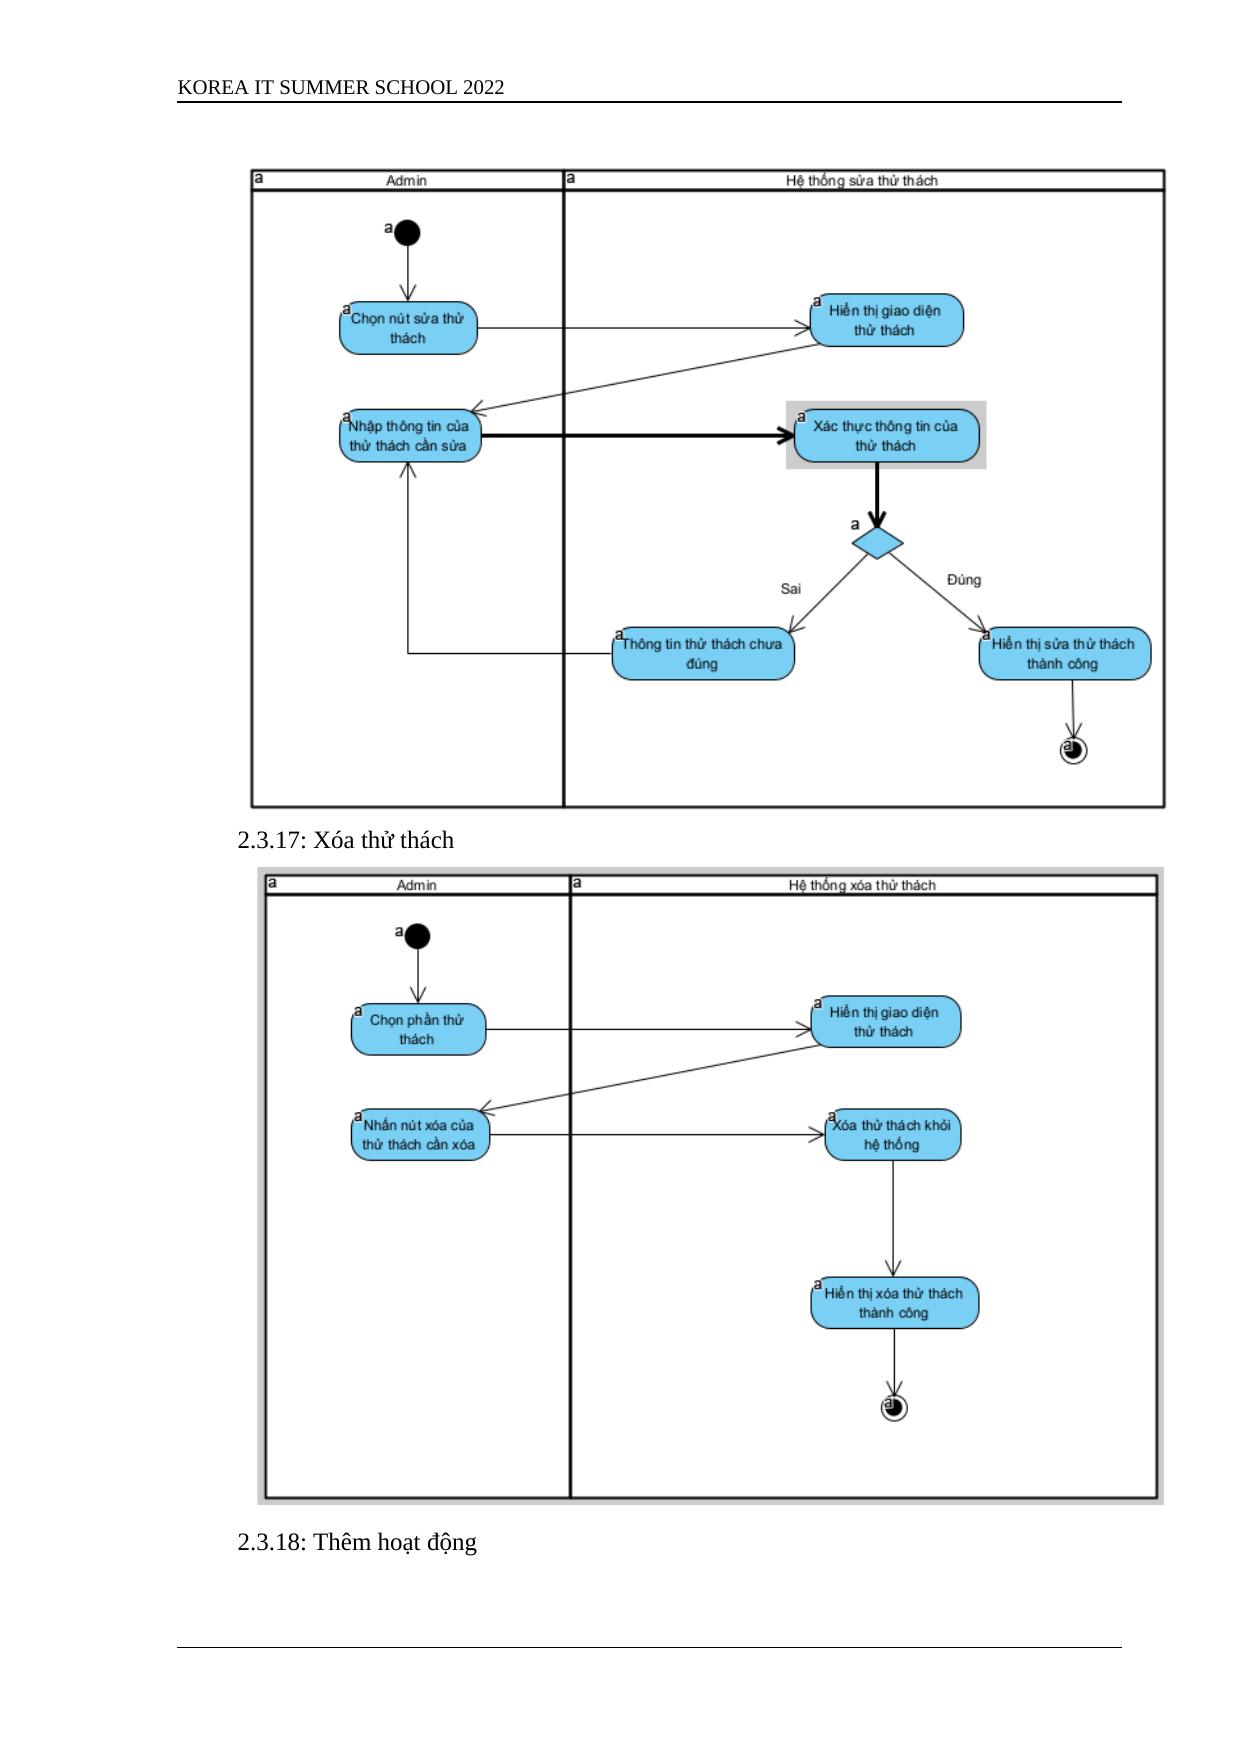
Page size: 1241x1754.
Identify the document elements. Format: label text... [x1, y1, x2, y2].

text 2.3.18: Thêm hoạt động [237, 1527, 1122, 1555]
text 2.3.17: Xóa thử thách [237, 825, 1122, 853]
picture [237, 853, 1182, 1527]
picture [237, 150, 1182, 825]
